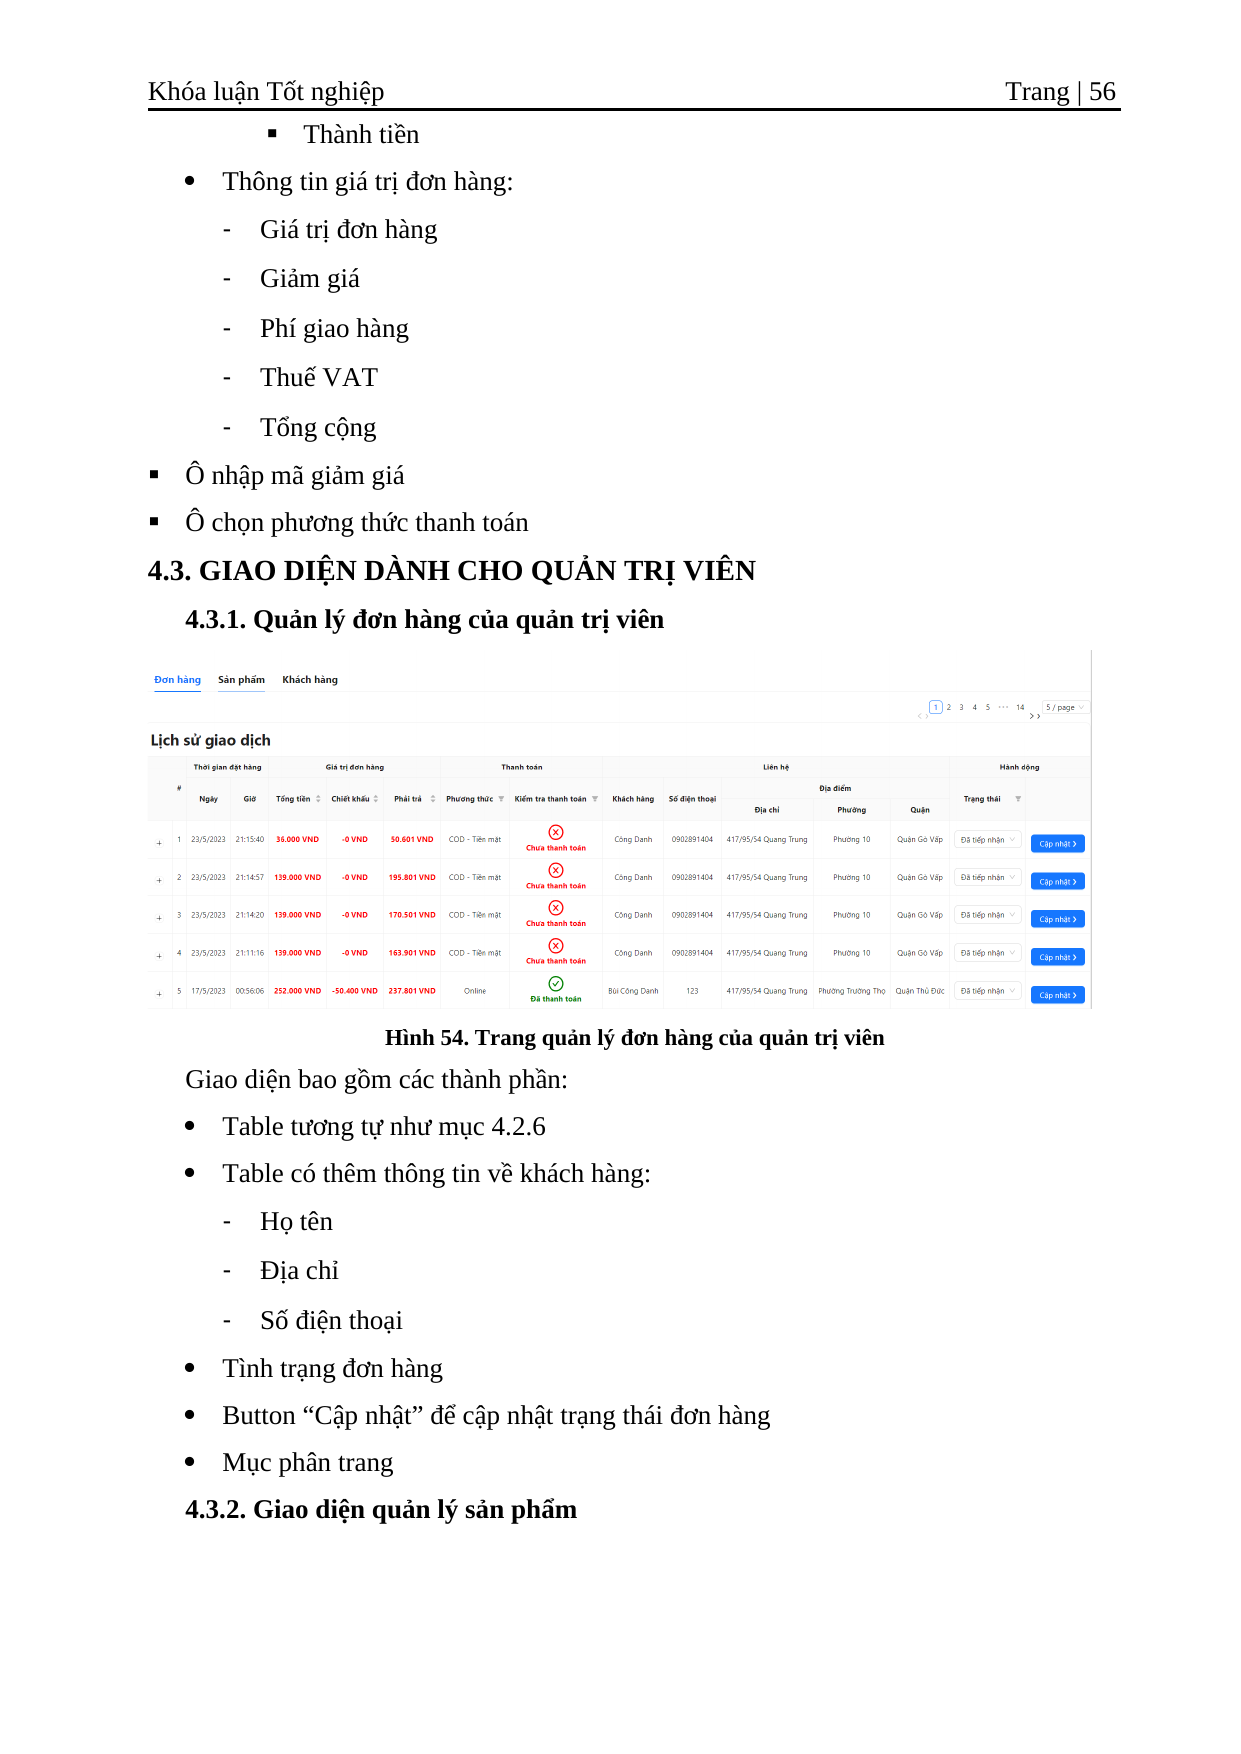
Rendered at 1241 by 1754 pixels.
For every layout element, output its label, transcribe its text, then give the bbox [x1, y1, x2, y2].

text Hình 54. Trang quản lý đơn hàng của quản trị viên [148, 1024, 1122, 1050]
list Thông tin giá trị đơn hàng: [185, 165, 1122, 196]
list Ô nhập mã giảm giá [148, 459, 1122, 491]
list Giao diện quản lý sản phẩm [185, 1493, 1122, 1524]
list Thành tiền [266, 118, 1122, 149]
list Số điện thoại [223, 1303, 1122, 1336]
list GIAO DIỆN DÀNH CHO QUẢN TRỊ VIÊN [148, 553, 1122, 587]
list Phí giao hàng [223, 311, 1122, 344]
list Table có thêm thông tin về khách hàng: [185, 1157, 1122, 1188]
list Thuế VAT [223, 360, 1122, 393]
list Mục phân trang [185, 1446, 1122, 1477]
list Giảm giá [223, 261, 1122, 294]
list Quản lý đơn hàng của quản trị viên [185, 603, 1122, 634]
list Họ tên [223, 1204, 1122, 1237]
list Button “Cập nhật” để cập nhật trạng thái đơn hàng [185, 1399, 1122, 1431]
picture [147, 650, 1092, 1009]
text Giao diện bao gồm các thành phần: [185, 1063, 1122, 1095]
list Giá trị đơn hàng [223, 212, 1122, 245]
list Table tương tự như mục 4.2.6 [185, 1110, 1122, 1141]
list Tổng cộng [223, 410, 1122, 443]
list Ô chọn phương thức thanh toán [148, 506, 1122, 537]
list Địa chỉ [223, 1253, 1122, 1286]
list Tình trạng đơn hàng [185, 1352, 1122, 1384]
